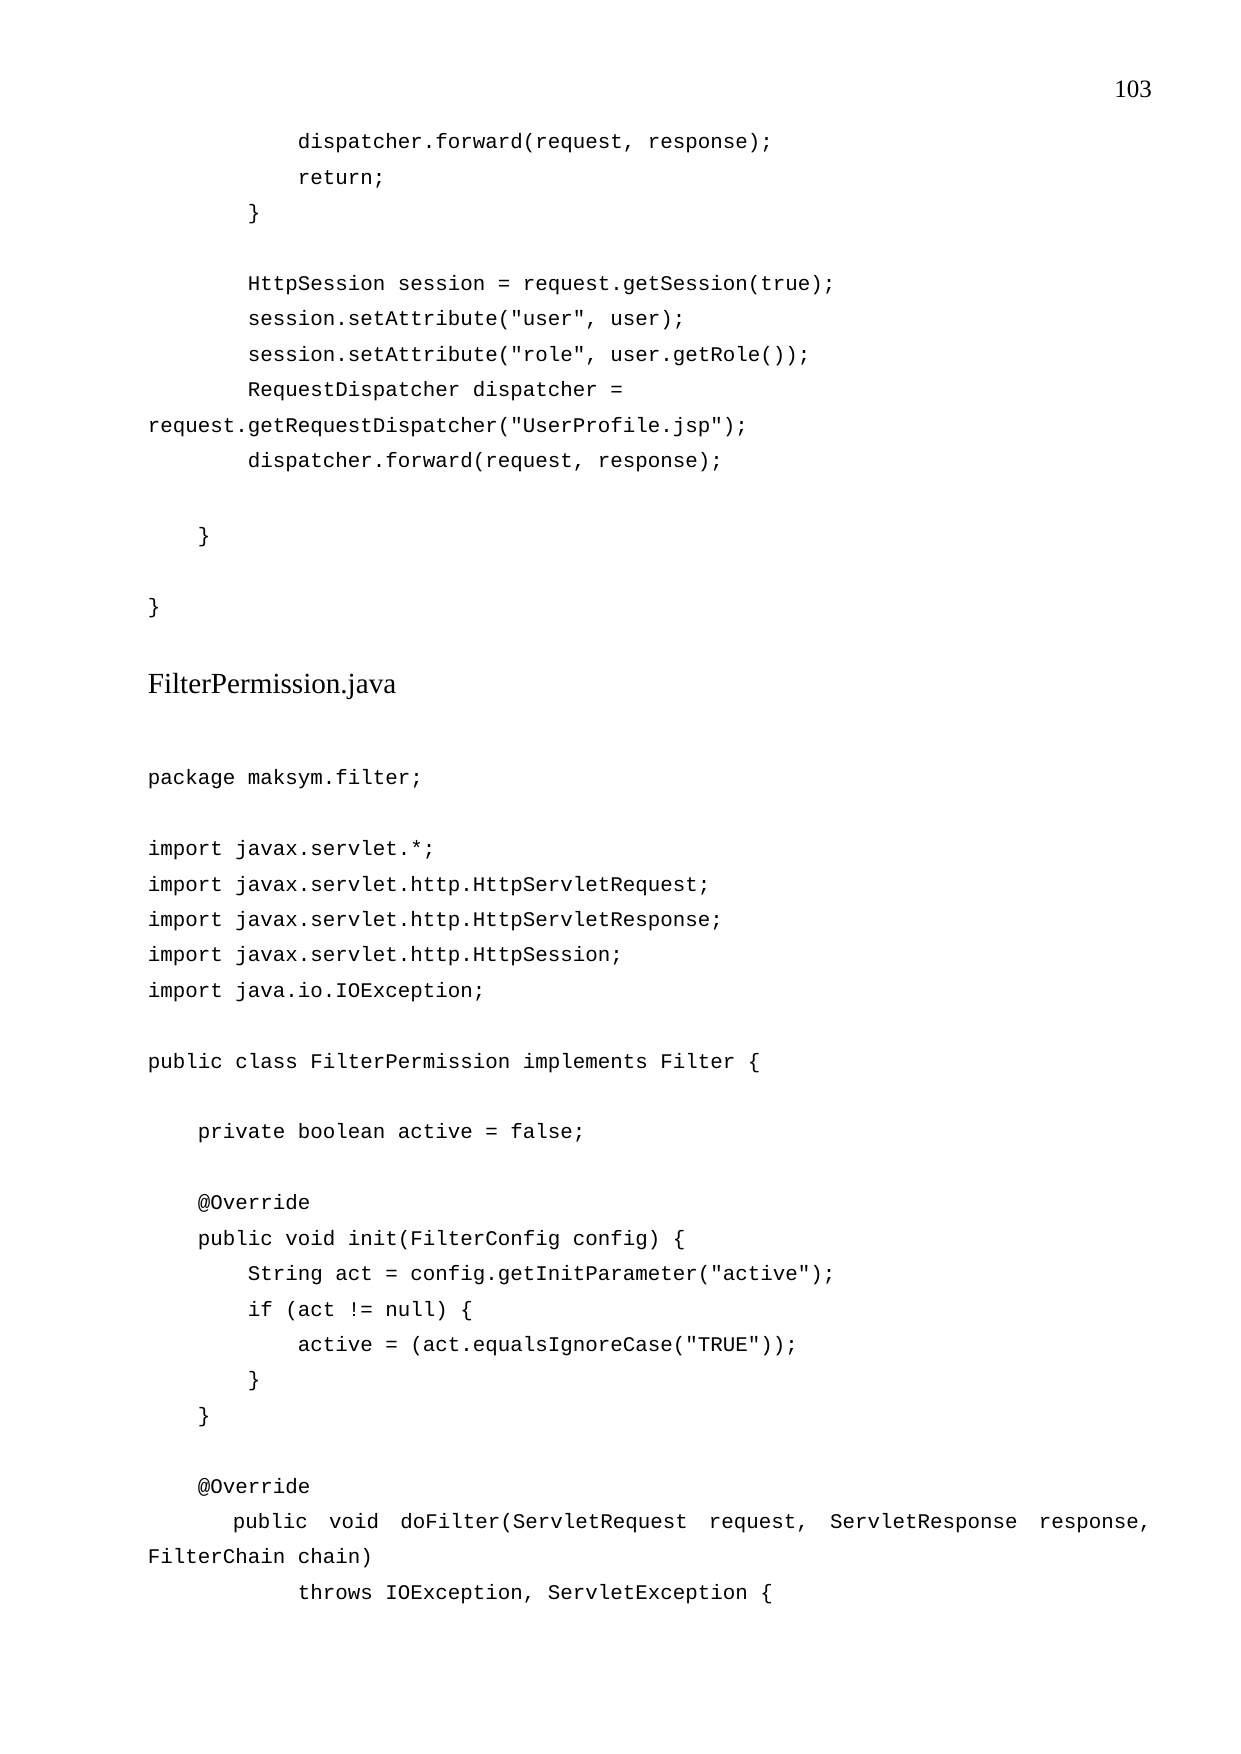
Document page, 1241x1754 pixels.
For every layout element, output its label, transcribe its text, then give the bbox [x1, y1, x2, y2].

text public void doFilter(ServletRequest request, ServletResponse response, FilterChain chain) [148, 1511, 1152, 1570]
text if (act != null) { [148, 1298, 1152, 1322]
text package maksym.filter; [148, 767, 1152, 791]
text import java.io.IOException; [148, 980, 1152, 1003]
text private boolean active = false; [148, 1121, 1152, 1145]
text session.setAttribute("user", user); [148, 308, 1152, 332]
text session.setAttribute("role", user.getRole()); [148, 344, 1152, 367]
text import javax.servlet.*; [148, 838, 1152, 862]
text } [148, 1369, 1152, 1393]
text import javax.servlet.http.HttpServletResponse; [148, 909, 1152, 933]
text } [148, 525, 1152, 549]
text FilterPermission.java [148, 667, 1152, 700]
text throws IOException, ServletException { [148, 1582, 1152, 1606]
text dispatcher.forward(request, response); [148, 450, 1152, 474]
text import javax.servlet.http.HttpSession; [148, 944, 1152, 968]
text HttpSession session = request.getSession(true); [148, 273, 1152, 297]
text } [148, 596, 1152, 619]
text import javax.servlet.http.HttpServletRequest; [148, 873, 1152, 897]
text RequestDispatcher dispatcher = request.getRequestDispatcher("UserProfile.jsp"); [148, 379, 1152, 438]
text return; [148, 167, 1152, 190]
text active = (act.equalsIgnoreCase("TRUE")); [148, 1334, 1152, 1358]
text public void init(FilterConfig config) { [148, 1228, 1152, 1251]
text dispatcher.forward(request, response); [148, 131, 1152, 155]
text @Override [148, 1476, 1152, 1499]
text public class FilterPermission implements Filter { [148, 1051, 1152, 1074]
text @Override [148, 1192, 1152, 1216]
text String act = config.getInitParameter("active"); [148, 1263, 1152, 1287]
text } [148, 1405, 1152, 1428]
text } [148, 202, 1152, 226]
